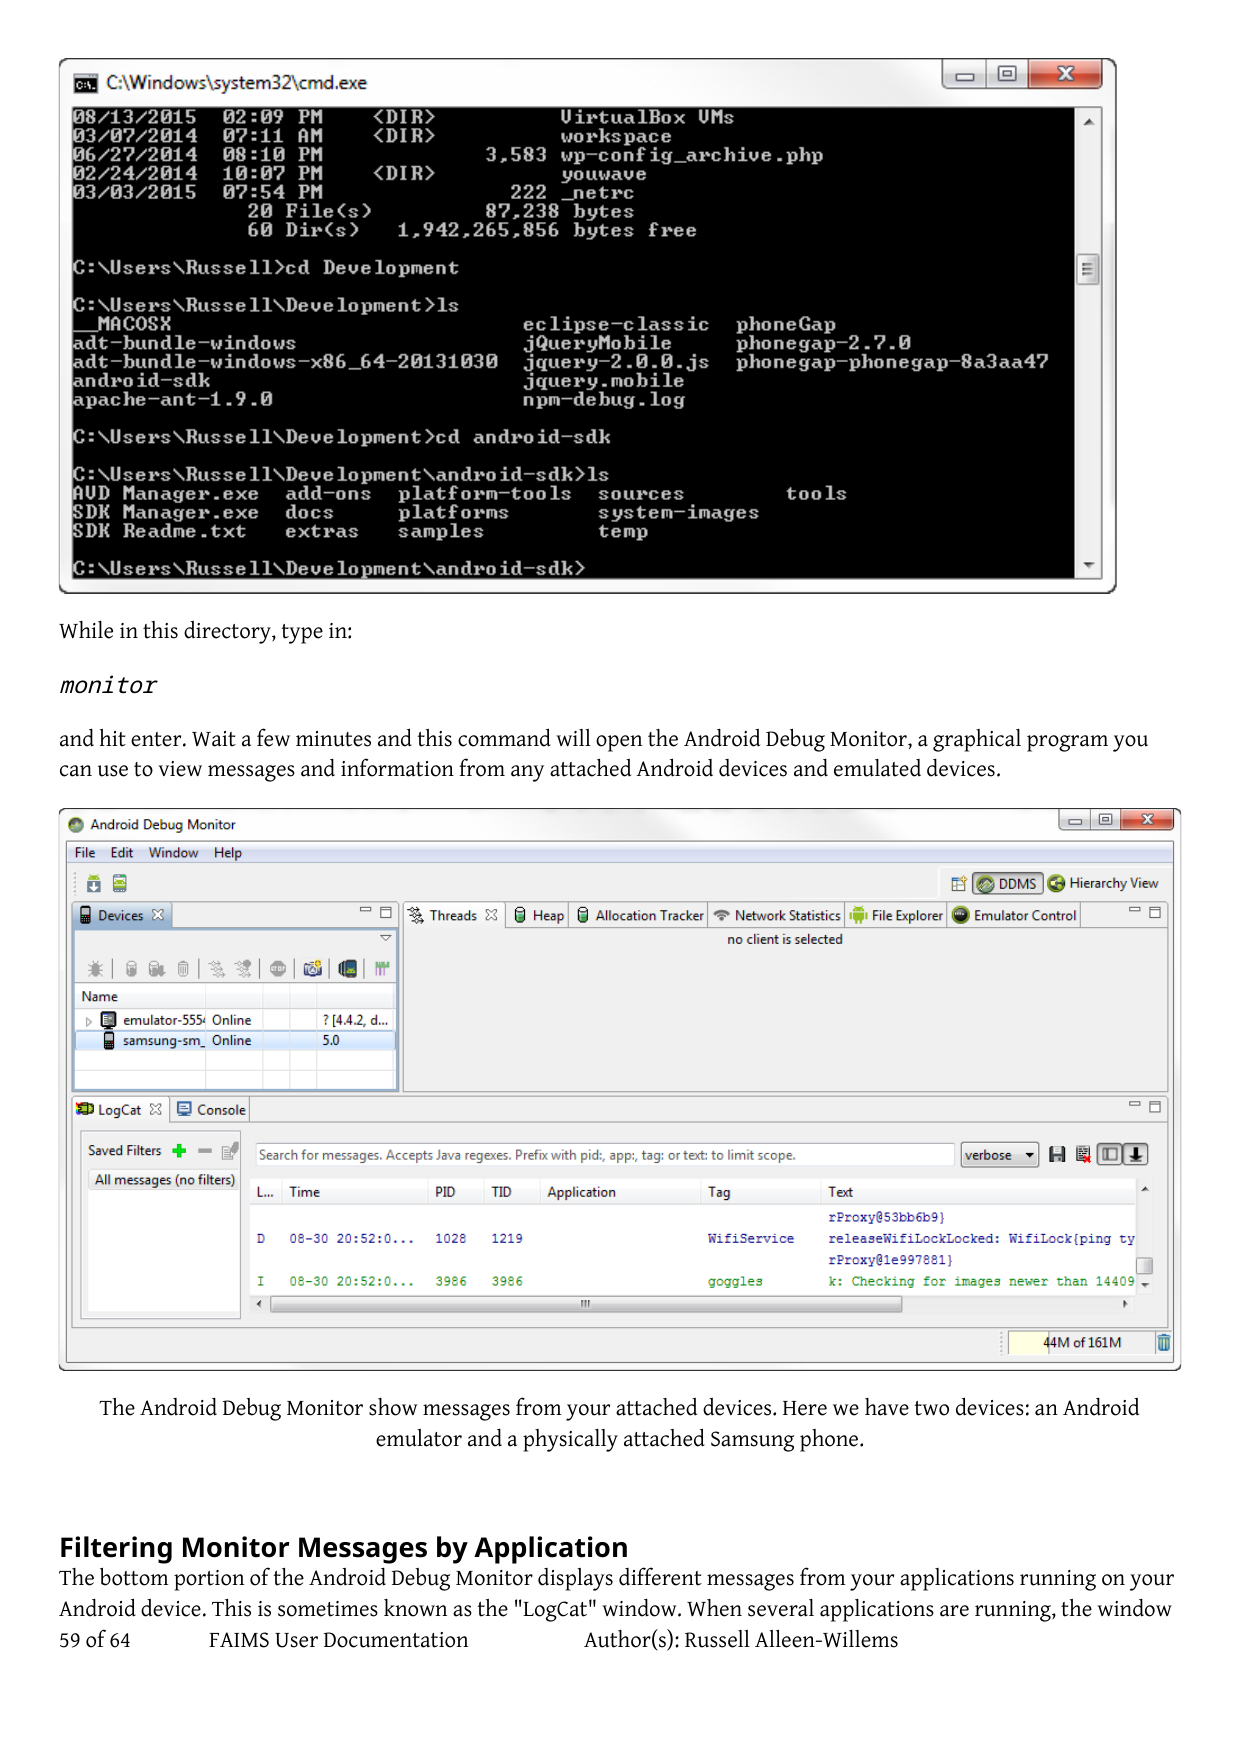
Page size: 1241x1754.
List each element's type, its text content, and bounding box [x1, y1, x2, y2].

picture [58, 808, 1182, 1371]
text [59, 1566, 1181, 1623]
text The Android Debug Monitor show messages from your attached devices. Here we have two devices: an Android emulator and a physically attached Samsung phone. [59, 1395, 1181, 1452]
text monitor [59, 669, 1181, 701]
picture [58, 58, 1117, 594]
subtitle Filtering Monitor Messages by Application [59, 1529, 1181, 1566]
text and hit enter. Wait a few minutes and this command will open the Android Debug Monitor, a graphical program you can use to view messages and information from any attached Android devices and emulated devices. [59, 726, 1181, 783]
text While in this directory, type in: [59, 618, 1181, 645]
